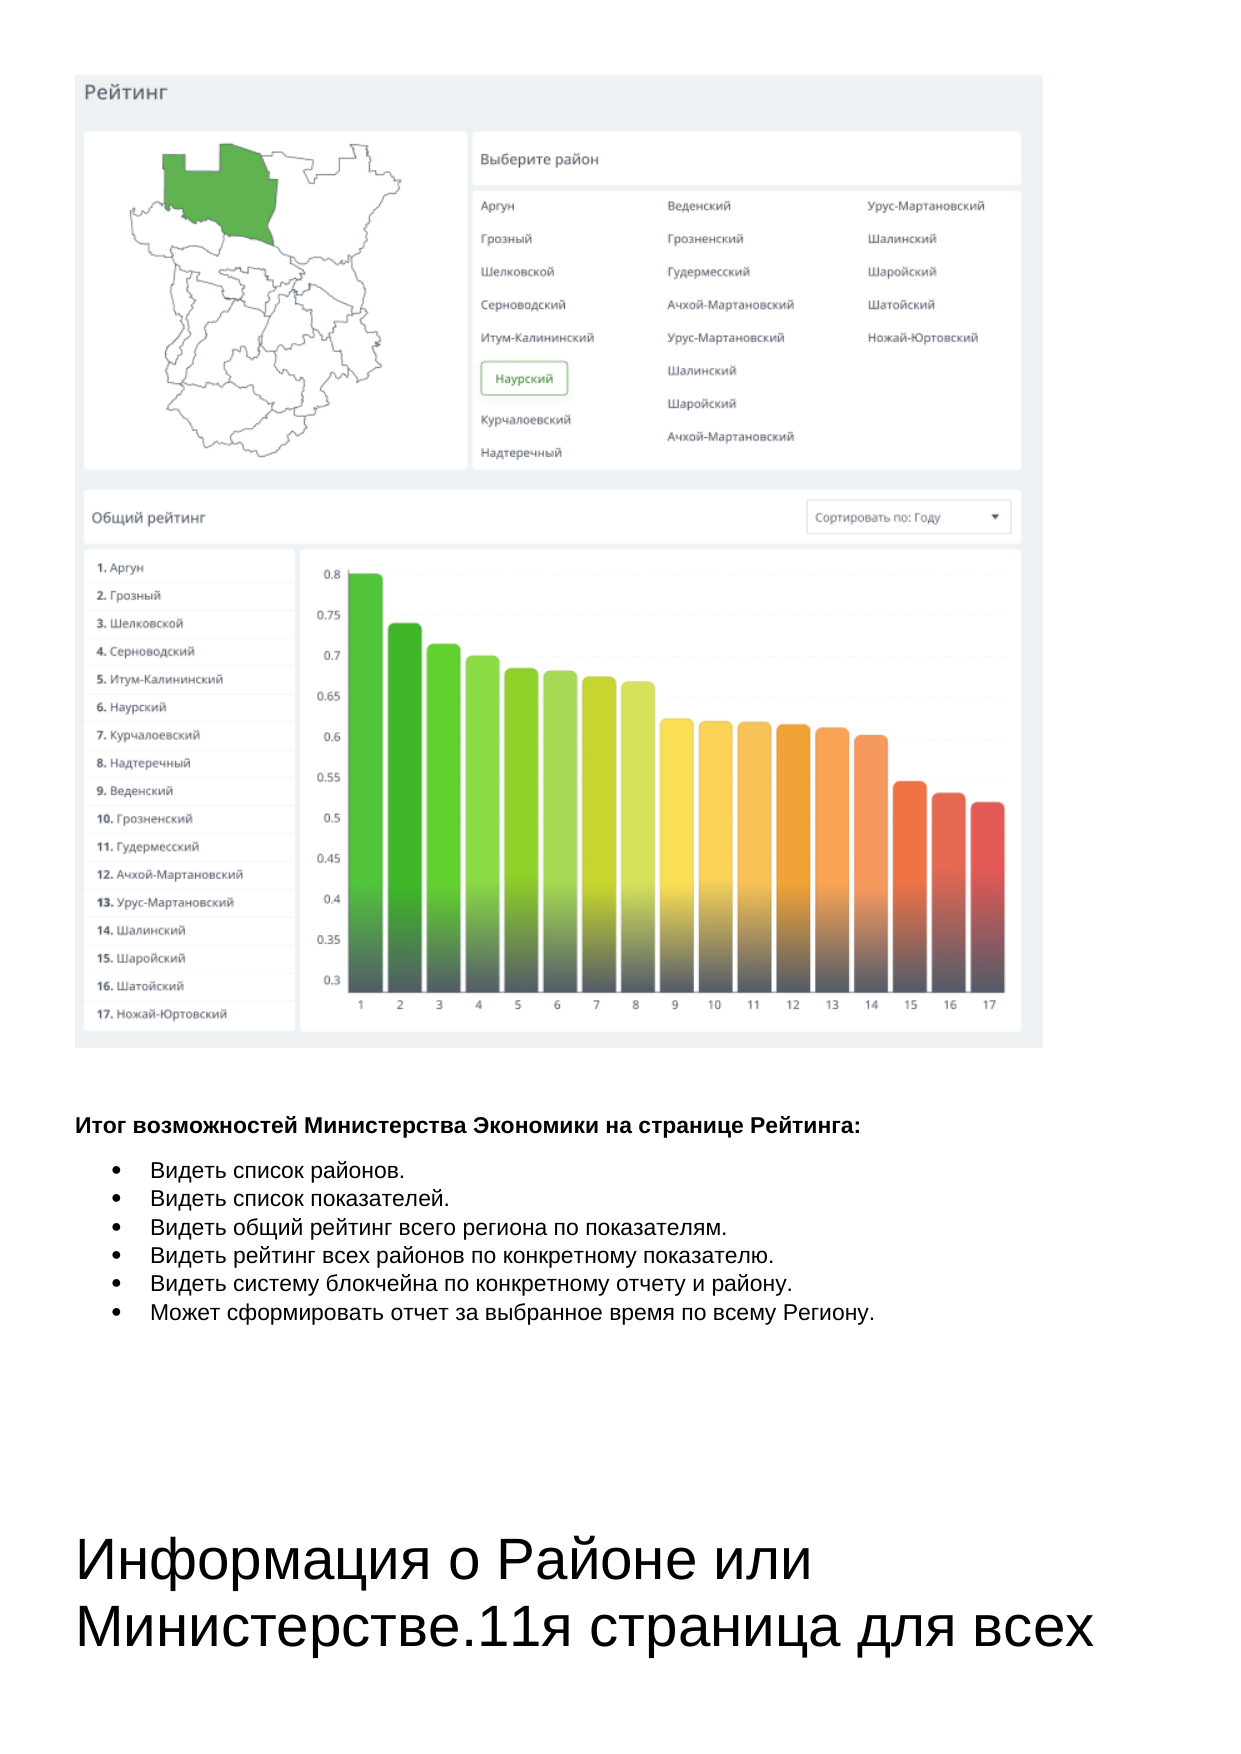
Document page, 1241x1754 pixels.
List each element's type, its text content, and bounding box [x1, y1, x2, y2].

list Видеть систему блокчейна по конкретному отчету и району. [112, 1270, 1165, 1297]
list Видеть общий рейтинг всего региона по показателям. [112, 1213, 1165, 1240]
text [75, 1524, 1165, 1658]
list Видеть рейтинг всех районов по конкретному показателю. [112, 1242, 1165, 1268]
list Может сформировать отчет за выбранное время по всему Региону. [112, 1299, 1165, 1325]
picture [75, 75, 1043, 1048]
text Итог возможностей Министерства Экономики на странице Рейтинга: [75, 1112, 1165, 1138]
list Видеть список показателей. [112, 1185, 1165, 1211]
list Видеть список районов. [112, 1157, 1165, 1183]
